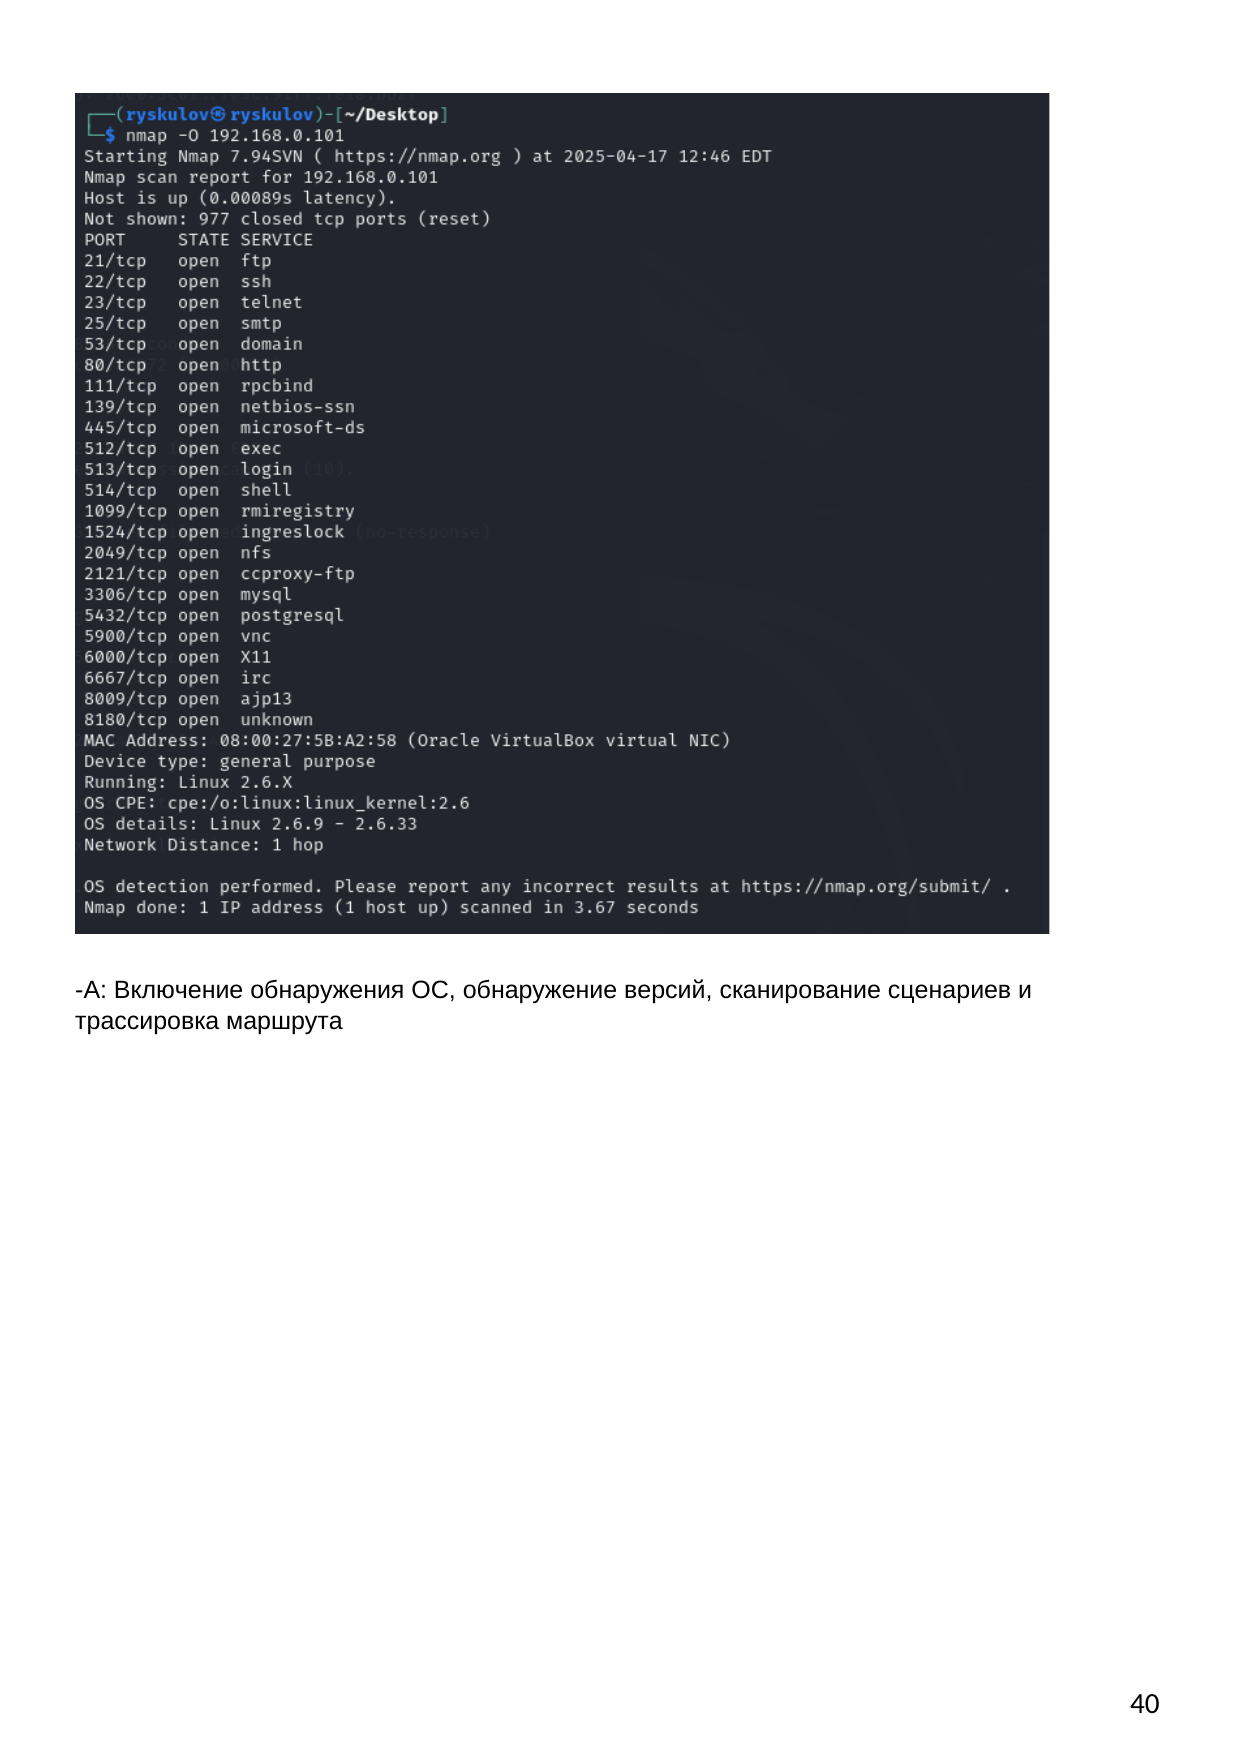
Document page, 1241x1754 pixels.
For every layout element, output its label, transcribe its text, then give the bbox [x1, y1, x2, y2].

picture [75, 93, 1050, 934]
text -A: Включение обнаружения ОС, обнаружение версий, сканирование сценариев и трассировка маршрута [75, 975, 1166, 1035]
